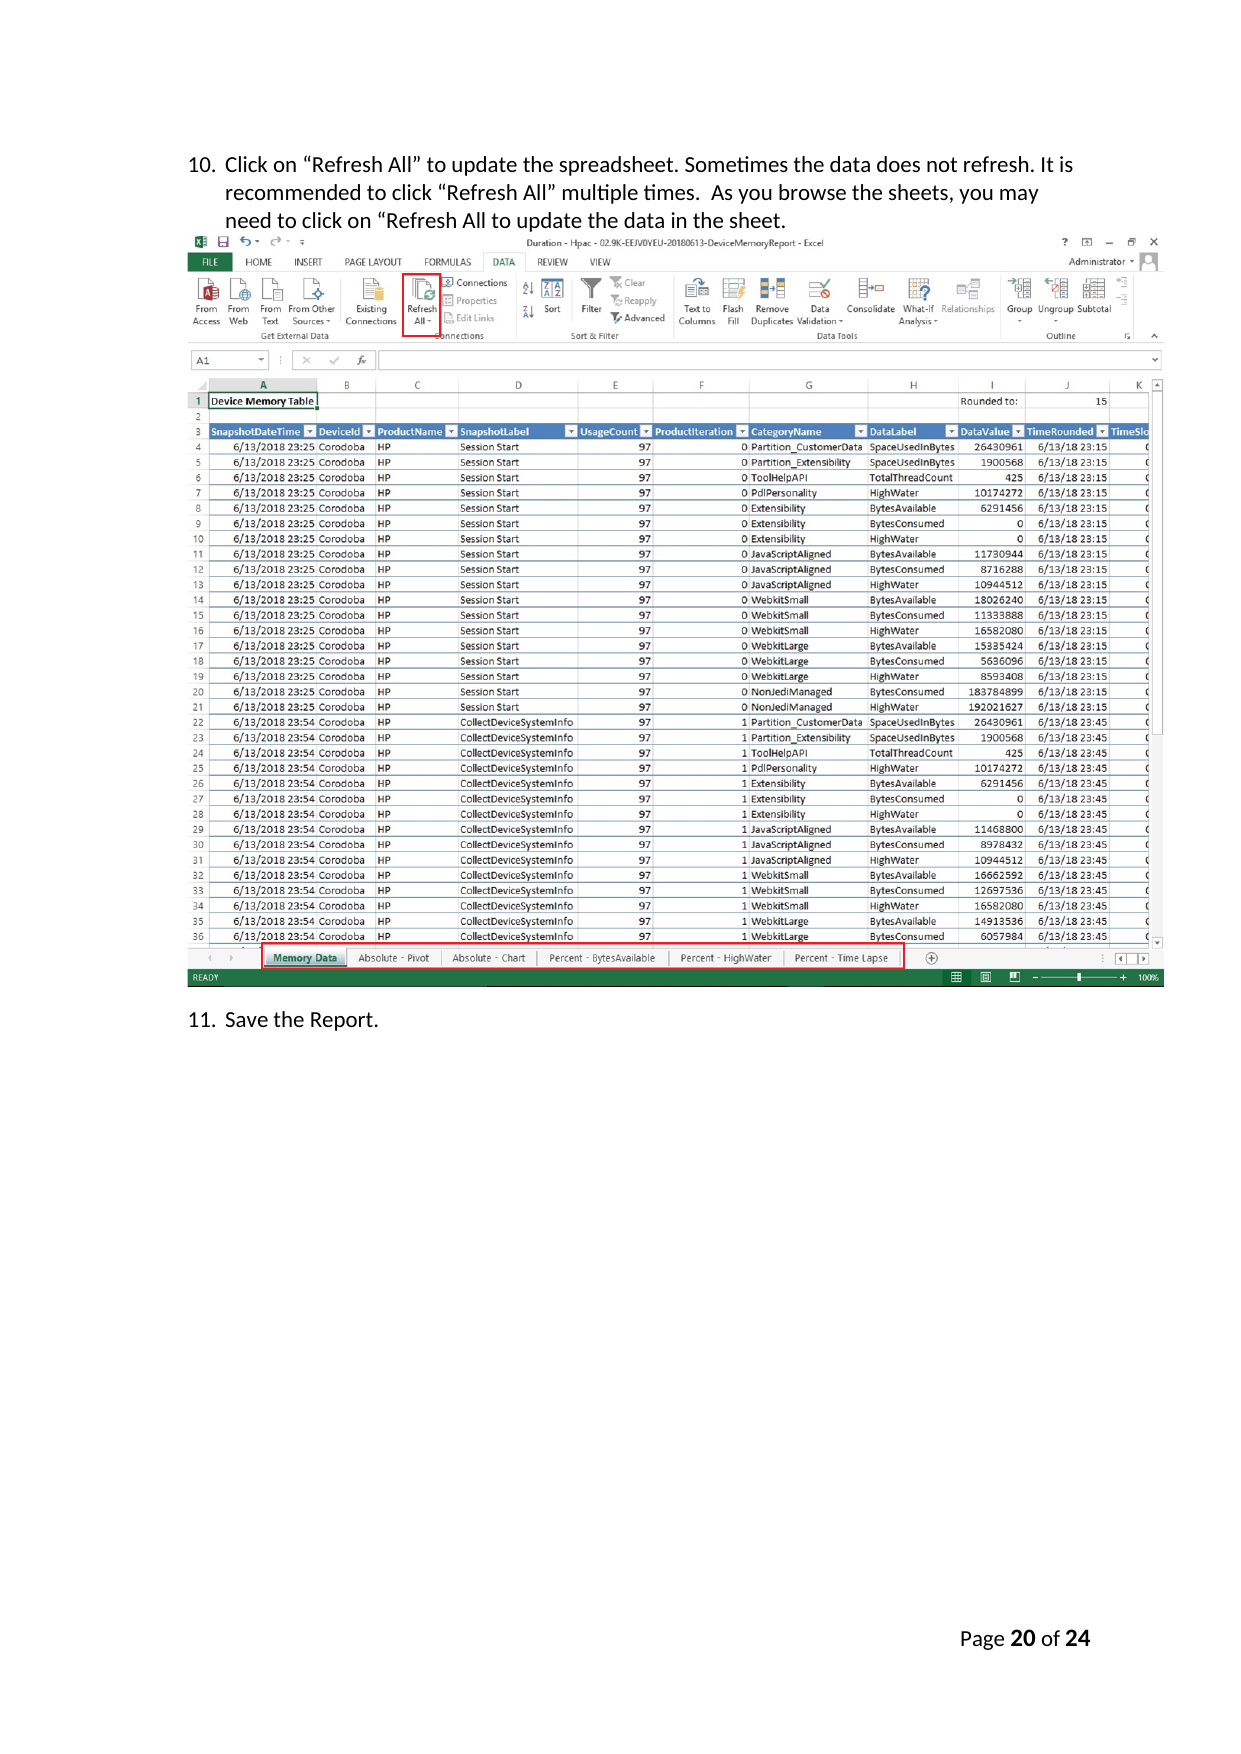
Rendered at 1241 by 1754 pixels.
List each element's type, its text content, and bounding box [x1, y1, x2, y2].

picture [187, 234, 1164, 987]
list Click on “Refresh All” to update the spreadsheet. Sometimes the data does not refresh. It is recommended to click “Refresh All” multiple times. As you browse the sheets, you may need to click on “Refresh All to update the data in the sheet. [187, 150, 1090, 234]
list Save the Report. [187, 1005, 1090, 1033]
